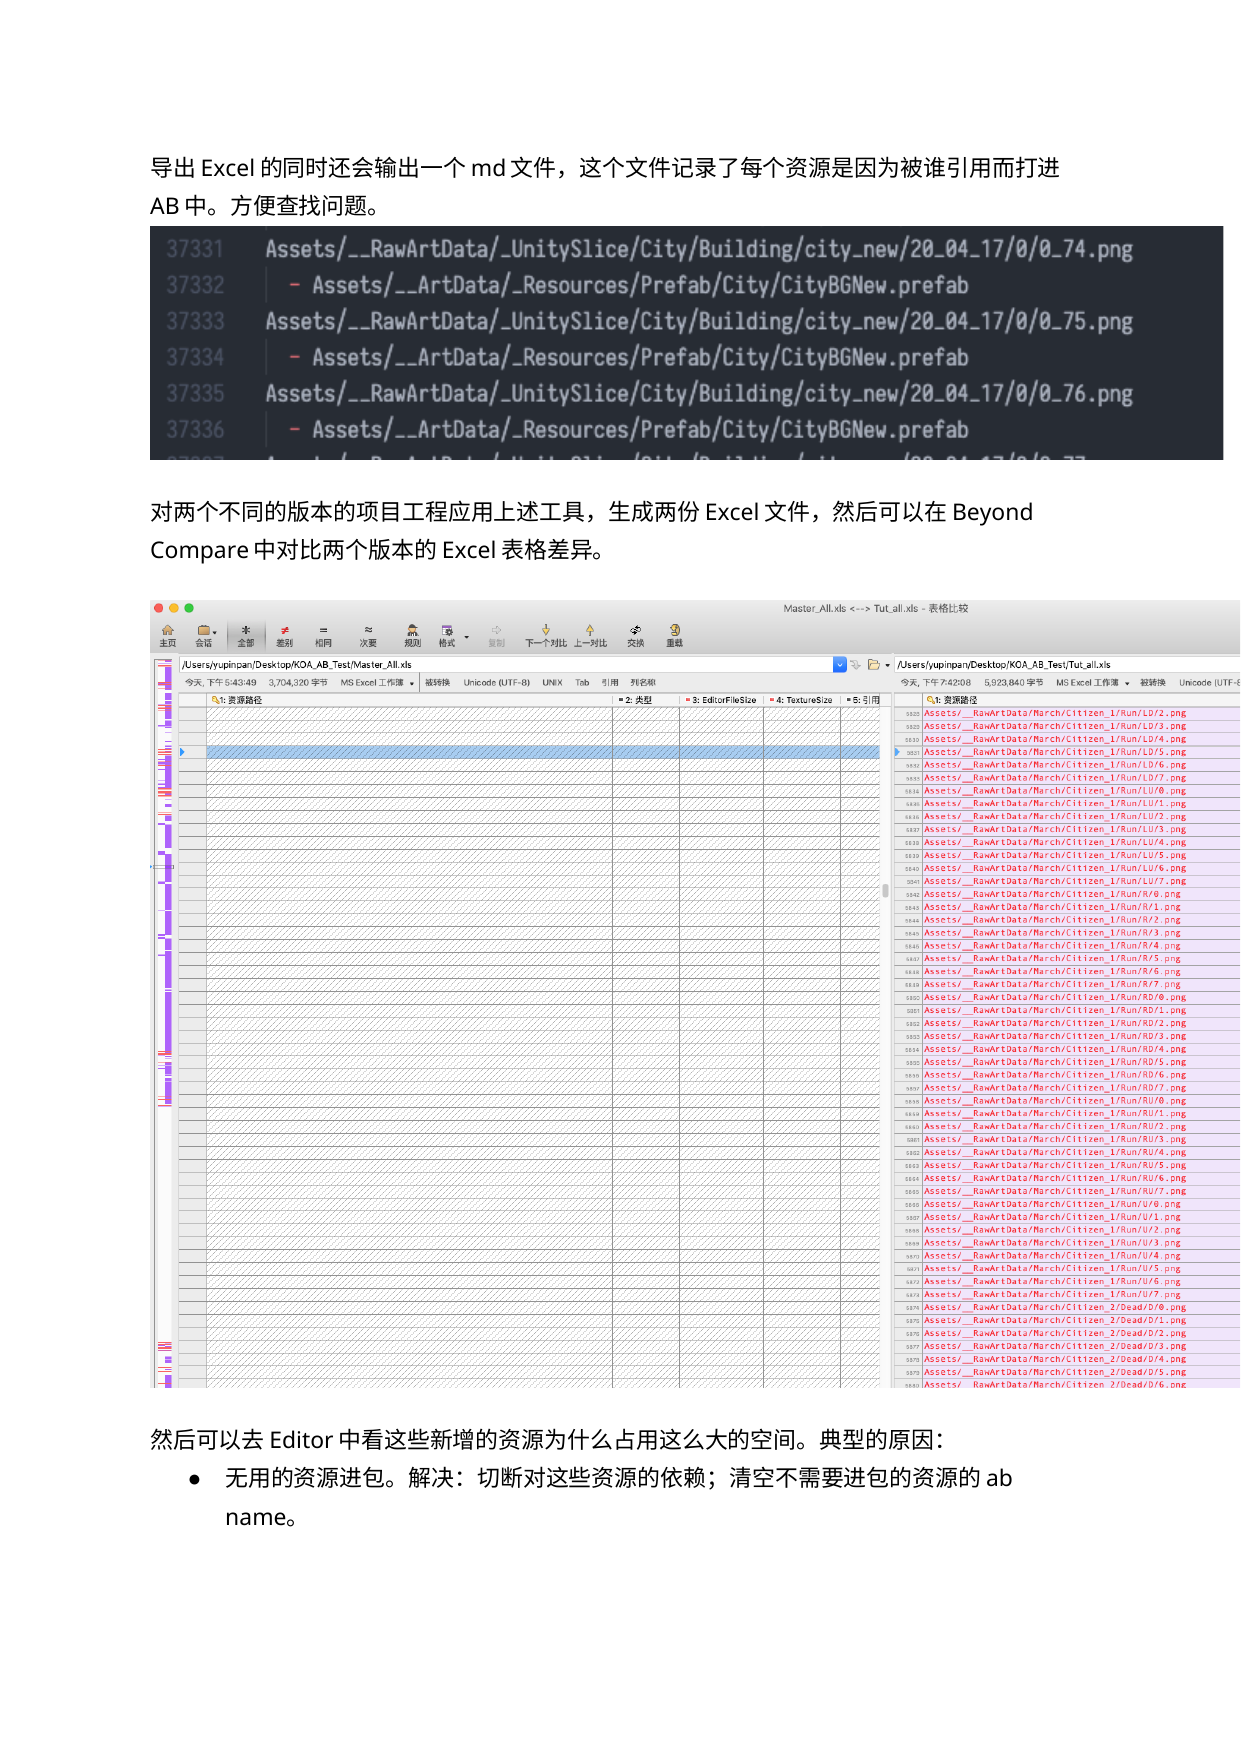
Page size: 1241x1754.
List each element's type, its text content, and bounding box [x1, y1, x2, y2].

text 然后可以去Editor中看这些新增的资源为什么占用这么大的空间。典型的原因： [150, 1422, 1090, 1455]
picture [150, 600, 1241, 1388]
picture [150, 226, 1224, 460]
text 对两个不同的版本的项目工程应用上述工具，生成两份Excel文件，然后可以在Beyond Compare中对比两个版本的Excel表格差异。 [150, 493, 1090, 565]
text 导出Excel的同时还会输出一个md文件，这个文件记录了每个资源是因为被谁引用而打进AB中。方便查找问题。 [150, 150, 1090, 222]
list 无用的资源进包。解决：切断对这些资源的依赖；清空不需要进包的资源的ab name。 [187, 1460, 1090, 1532]
